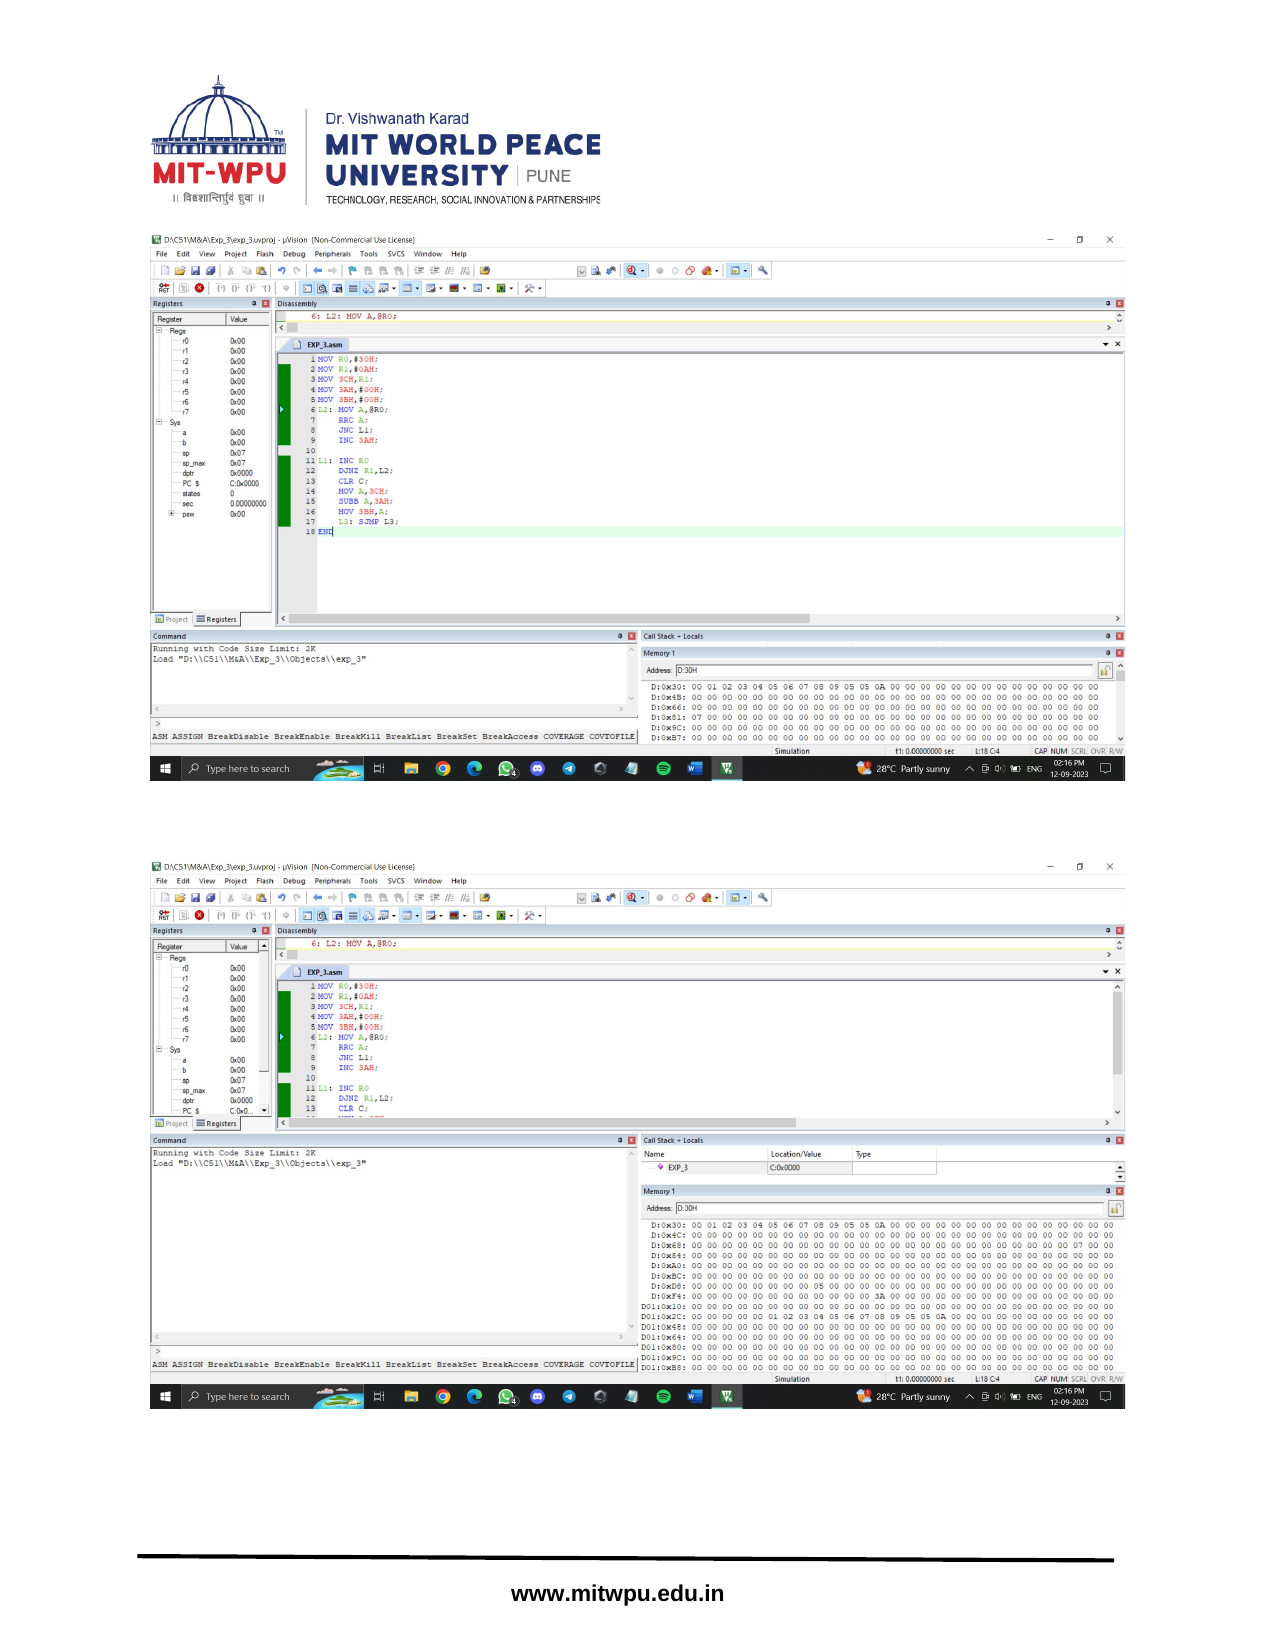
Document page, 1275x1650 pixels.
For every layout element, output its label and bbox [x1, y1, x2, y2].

picture [150, 75, 600, 205]
picture [150, 860, 1125, 1409]
picture [150, 232, 1125, 781]
